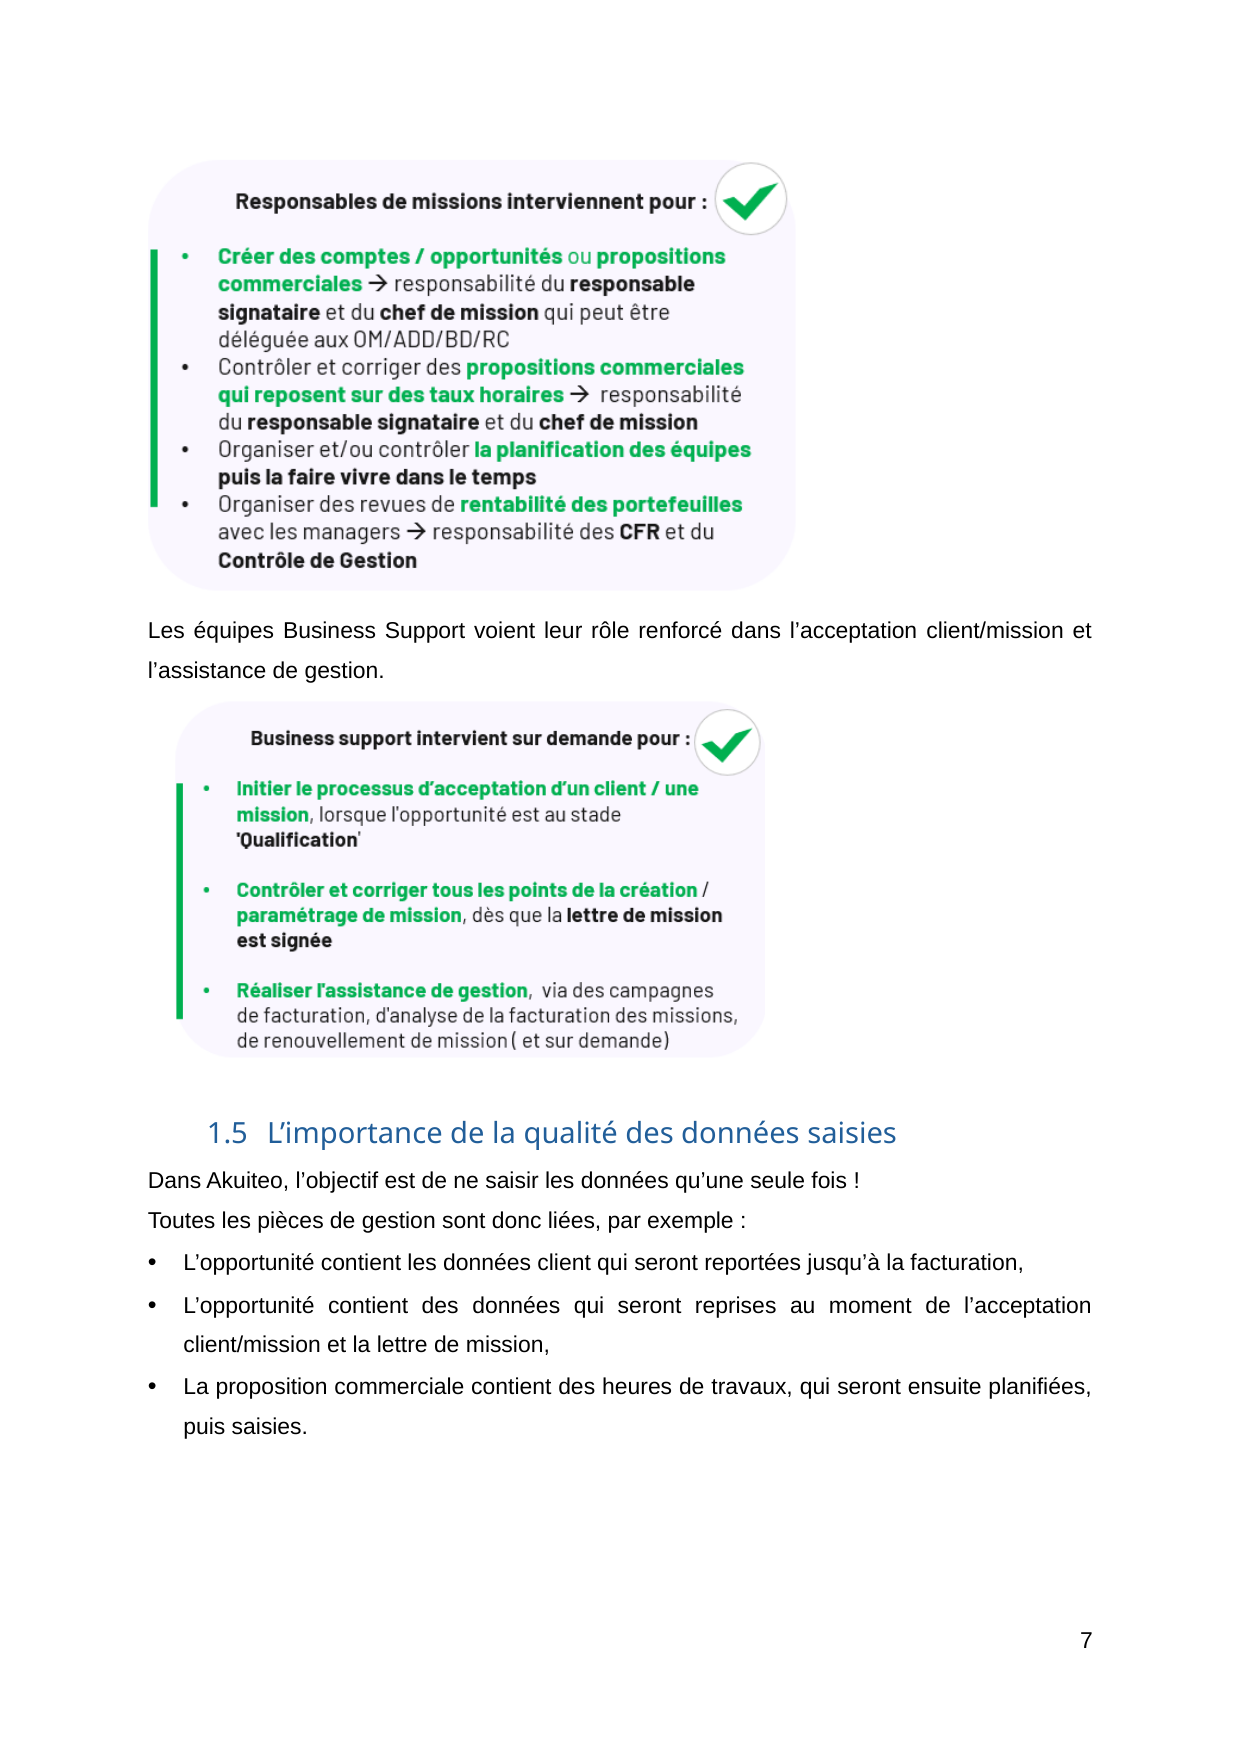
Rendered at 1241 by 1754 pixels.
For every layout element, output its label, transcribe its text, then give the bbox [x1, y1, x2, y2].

subtitle L’importance de la qualité des données saisies [207, 1112, 1093, 1152]
text Dans Akuiteo, l’objectif est de ne saisir les données qu’une seule fois ! [148, 1167, 1093, 1194]
list L’opportunité contient des données qui seront reprises au moment de l’acceptation client/mission et la lettre de mission, [148, 1289, 1093, 1358]
text Les équipes Business Support voient leur rôle renforcé dans l’acceptation client/mission et l’assistance de gestion. [148, 617, 1093, 683]
picture [147, 696, 765, 1087]
text Toutes les pièces de gestion sont donc liées, par exemple : [148, 1207, 1093, 1233]
list La proposition commerciale contient des heures de travaux, qui seront ensuite planifiées, puis saisies. [148, 1371, 1093, 1439]
picture [147, 147, 804, 605]
list L’opportunité contient les données client qui seront reportées jusqu’à la facturation, [148, 1246, 1093, 1275]
